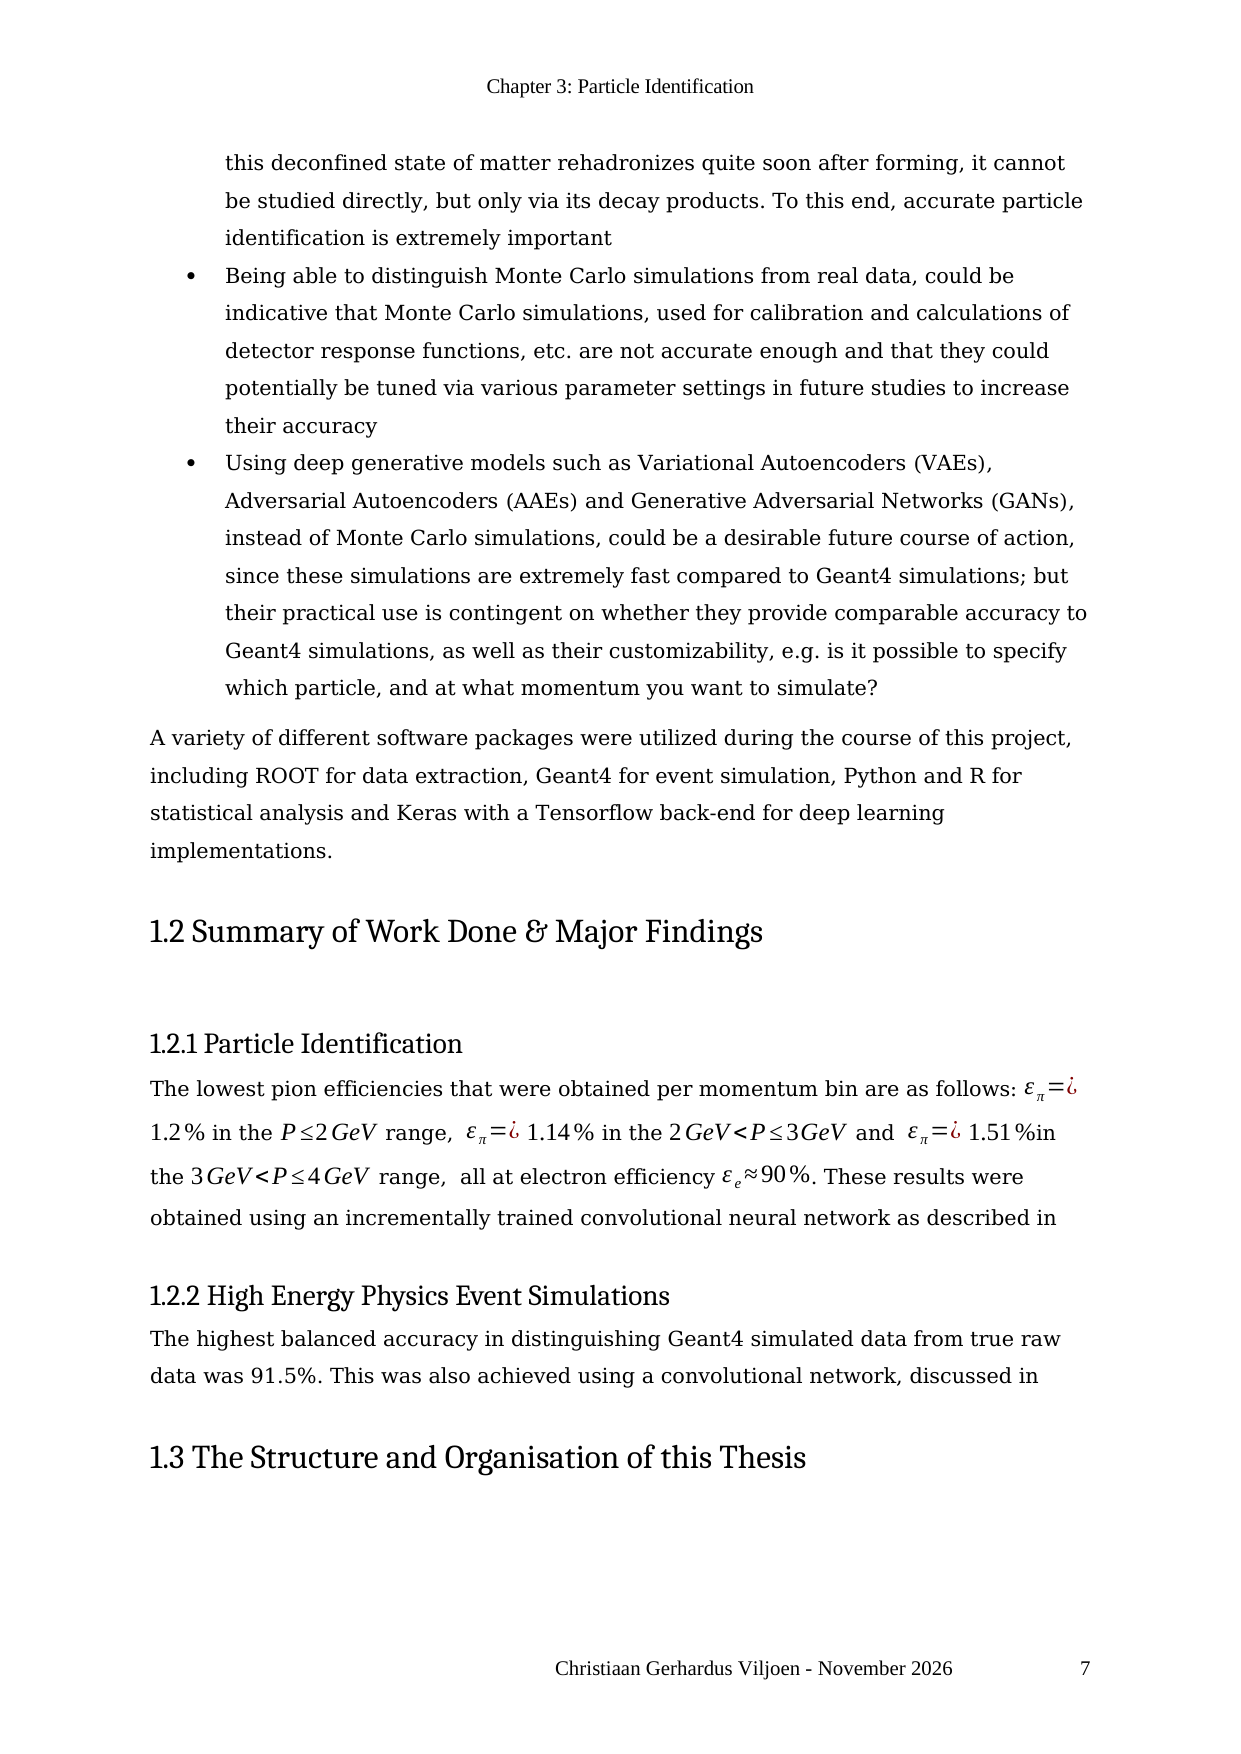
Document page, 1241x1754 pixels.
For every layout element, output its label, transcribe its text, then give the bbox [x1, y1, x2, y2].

subtitle The Structure and Organisation of this Thesis [150, 1438, 1090, 1476]
subtitle Summary of Work Done & Major Findings [150, 913, 1090, 951]
subtitle Particle Identification [150, 1027, 1090, 1060]
list Being able to distinguish Monte Carlo simulations from real data, could be indicative that Monte Carlo simulations, used for calibration and calculations of detector response functions, etc. are not accurate enough and that they could potentially be tuned via various parameter settings in future studies to increase their accuracy [187, 262, 1090, 438]
text A variety of different software packages were utilized during the course of this project, including ROOT for data extraction, Geant4 for event simulation, Python and R for statistical analysis and Keras with a Tensorflow back-end for deep learning implementations. [150, 725, 1090, 863]
list Using deep generative models such as Variational Autoencoders (VAEs), Adversarial Autoencoders (AAEs) and Generative Adversarial Networks (GANs), instead of Monte Carlo simulations, could be a desirable future course of action, since these simulations are extremely fast compared to Geant4 simulations; but their practical use is contingent on whether they provide comparable accuracy to Geant4 simulations, as well as their customizability, e.g. is it possible to specify which particle, and at what momentum you want to simulate? [187, 450, 1090, 700]
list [187, 150, 1090, 250]
text The highest balanced accuracy in distinguishing Geant4 simulated data from true raw data was 91.5%. This was also achieved using a convolutional network, discussed in [150, 1326, 1090, 1388]
text The lowest pion efficiencies that were obtained per momentum bin are as follows: in the range, in the and in the range, all at electron efficiency . These results were obtained using an incrementally trained convolutional neural network as described in [150, 1073, 1090, 1229]
subtitle High Energy Physics Event Simulations [150, 1279, 1090, 1313]
